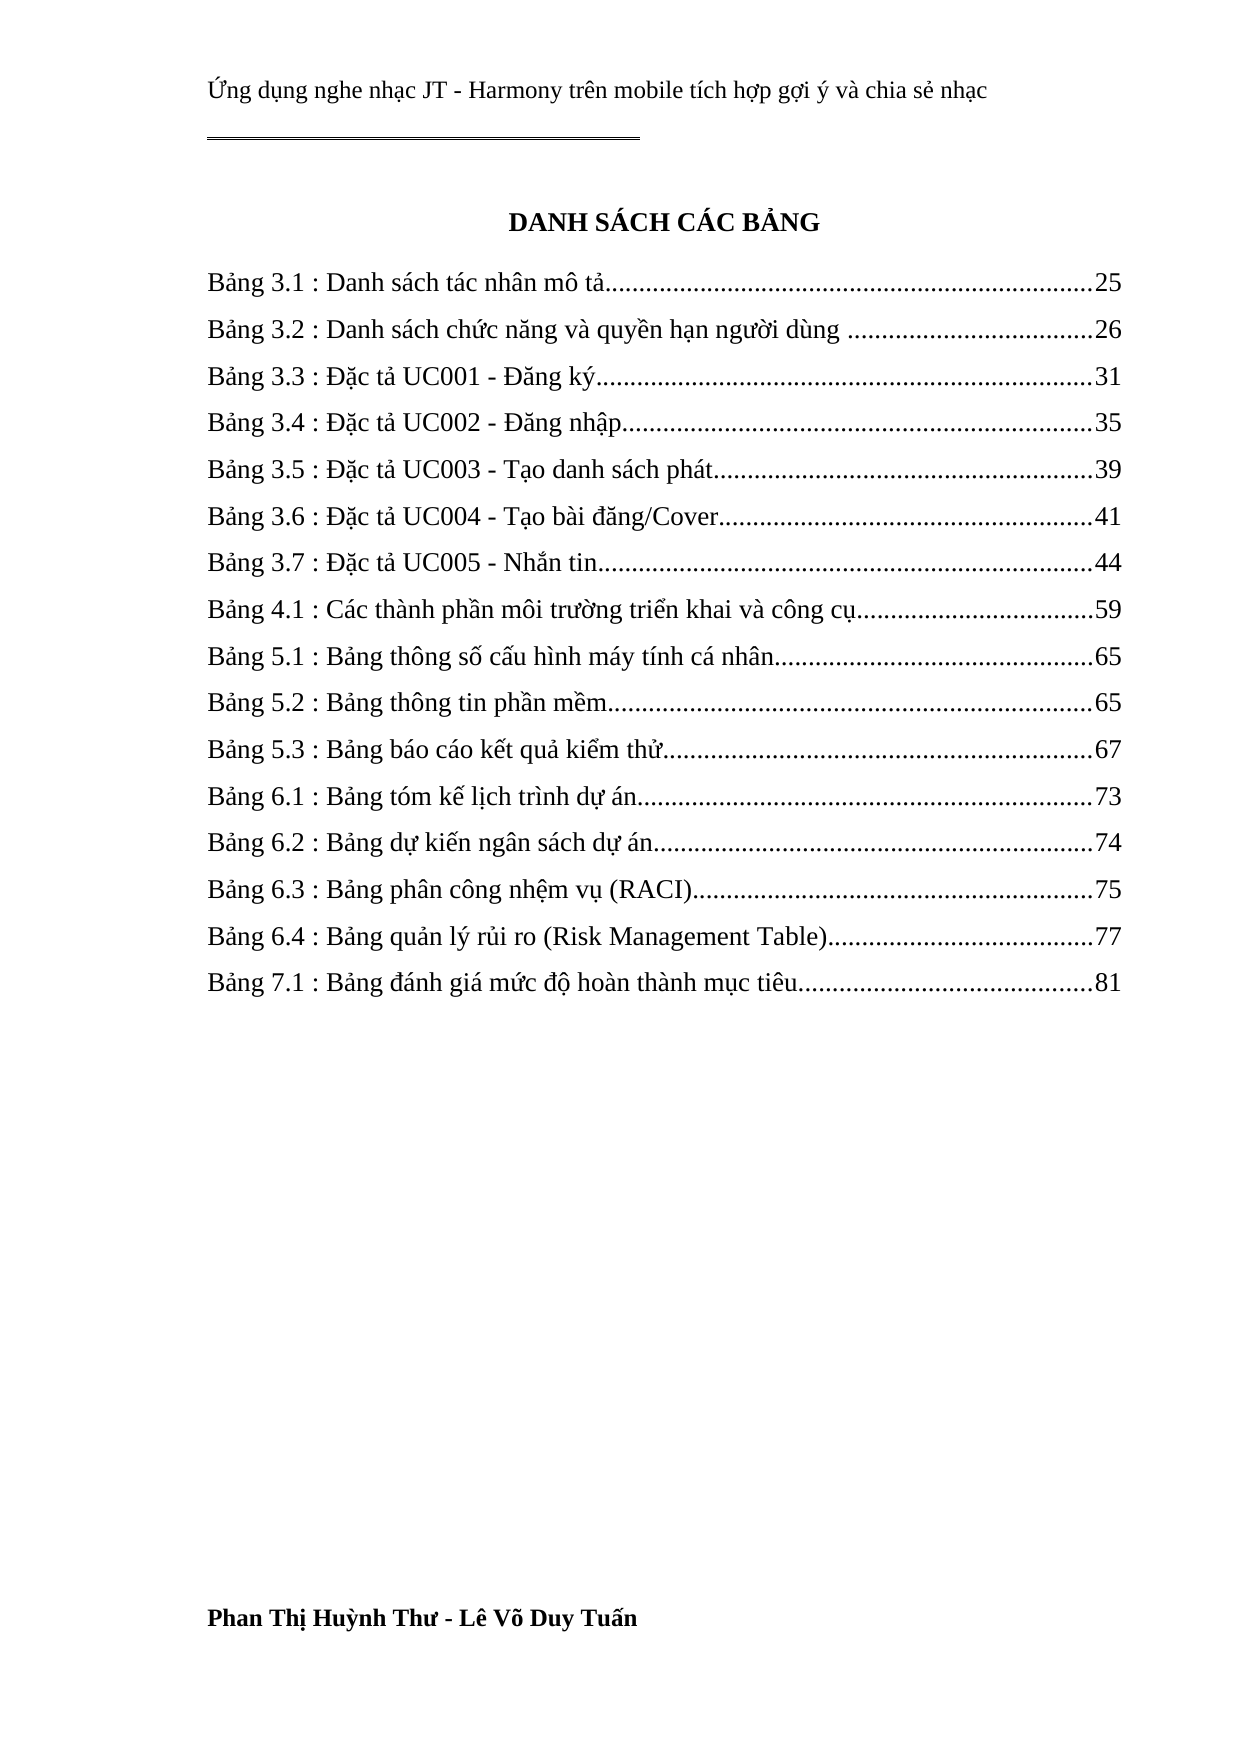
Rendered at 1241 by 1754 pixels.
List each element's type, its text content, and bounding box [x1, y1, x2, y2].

text Bảng 3.2 : Danh sách chức năng và quyền hạn người dùng 26 [207, 313, 1122, 344]
text Bảng 3.3 : Đặc tả UC001 - Đăng ký 31 [207, 360, 1122, 391]
text Bảng 6.4 : Bảng quản lý rủi ro (Risk Management Table) 77 [207, 920, 1122, 951]
text Bảng 3.1 : Danh sách tác nhân mô tả 25 [207, 266, 1122, 298]
text Bảng 7.1 : Bảng đánh giá mức độ hoàn thành mục tiêu 81 [207, 966, 1122, 998]
text DANH SÁCH CÁC BẢNG [207, 206, 1122, 237]
text Bảng 5.1 : Bảng thông số cấu hình máy tính cá nhân 65 [207, 640, 1122, 671]
text Bảng 6.2 : Bảng dự kiến ngân sách dự án 74 [207, 826, 1122, 858]
text Bảng 4.1 : Các thành phần môi trường triển khai và công cụ 59 [207, 593, 1122, 624]
text Bảng 3.4 : Đặc tả UC002 - Đăng nhập 35 [207, 406, 1122, 438]
text Bảng 3.5 : Đặc tả UC003 - Tạo danh sách phát 39 [207, 453, 1122, 484]
text Bảng 5.3 : Bảng báo cáo kết quả kiểm thử 67 [207, 733, 1122, 764]
text Bảng 3.7 : Đặc tả UC005 - Nhắn tin 44 [207, 546, 1122, 578]
text Bảng 3.6 : Đặc tả UC004 - Tạo bài đăng/Cover 41 [207, 500, 1122, 531]
text Bảng 6.3 : Bảng phân công nhệm vụ (RACI) 75 [207, 873, 1122, 904]
text Bảng 6.1 : Bảng tóm kế lịch trình dự án 73 [207, 780, 1122, 811]
text Bảng 5.2 : Bảng thông tin phần mềm 65 [207, 686, 1122, 718]
